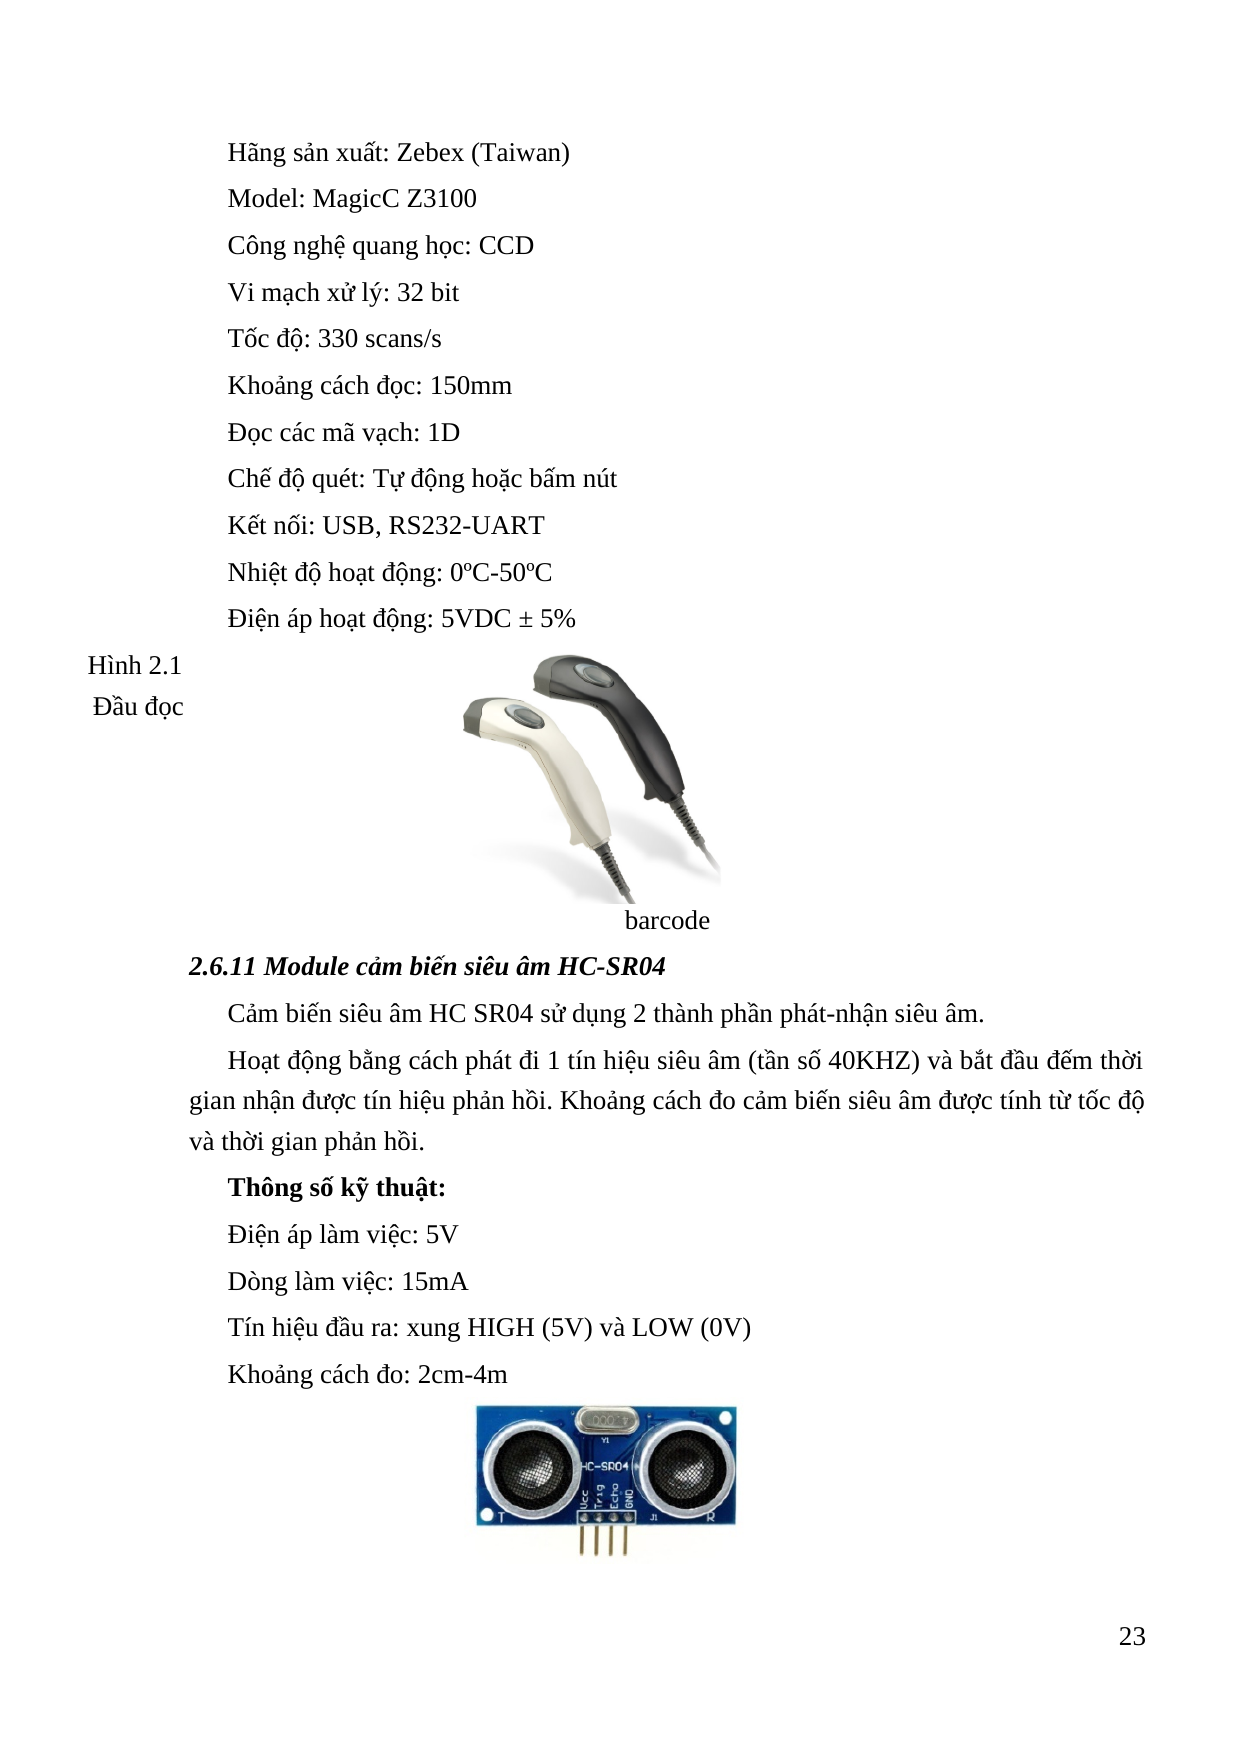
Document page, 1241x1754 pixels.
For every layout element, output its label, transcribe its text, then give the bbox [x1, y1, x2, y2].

text Tốc độ: 330 scans/s [189, 322, 1146, 354]
text Hãng sản xuất: Zebex (Taiwan) [189, 136, 1146, 167]
text Model: MagicC Z3100 [189, 182, 1146, 214]
text Điện áp hoạt động: 5VDC ± 5% [189, 602, 1146, 634]
text Dòng làm việc: 15mA [189, 1265, 1146, 1296]
text Điện áp làm việc: 5V [189, 1218, 1146, 1249]
text Nhiệt độ hoạt động: 0ºC-50ºC [189, 556, 1146, 587]
subtitle Module cảm biến siêu âm HC-SR04 [189, 951, 1146, 982]
picture [445, 649, 740, 904]
text Khoảng cách đọc: 150mm [189, 369, 1146, 400]
picture [464, 1397, 750, 1564]
text Khoảng cách đo: 2cm-4m [189, 1358, 1146, 1389]
text Tín hiệu đầu ra: xung HIGH (5V) và LOW (0V) [189, 1311, 1146, 1342]
text Vi mạch xử lý: 32 bit [189, 276, 1146, 307]
text Cảm biến siêu âm HC SR04 sử dụng 2 thành phần phát-nhận siêu âm. [189, 997, 1146, 1028]
text Hoạt động bằng cách phát đi 1 tín hiệu siêu âm (tần số 40KHZ) và bắt đầu đếm thời gian nhận được tín hiệu phản hồi. Khoảng cách đo cảm biến siêu âm được tính từ tốc độ và thời gian phản hồi. [189, 1044, 1146, 1156]
text Chế độ quét: Tự động hoặc bấm nút [189, 462, 1146, 494]
text Thông số kỹ thuật: [189, 1171, 1146, 1202]
text Công nghệ quang học: CCD [189, 229, 1146, 260]
text Đọc các mã vạch: 1D [189, 416, 1146, 447]
text Kết nối: USB, RS232-UART [189, 509, 1146, 540]
